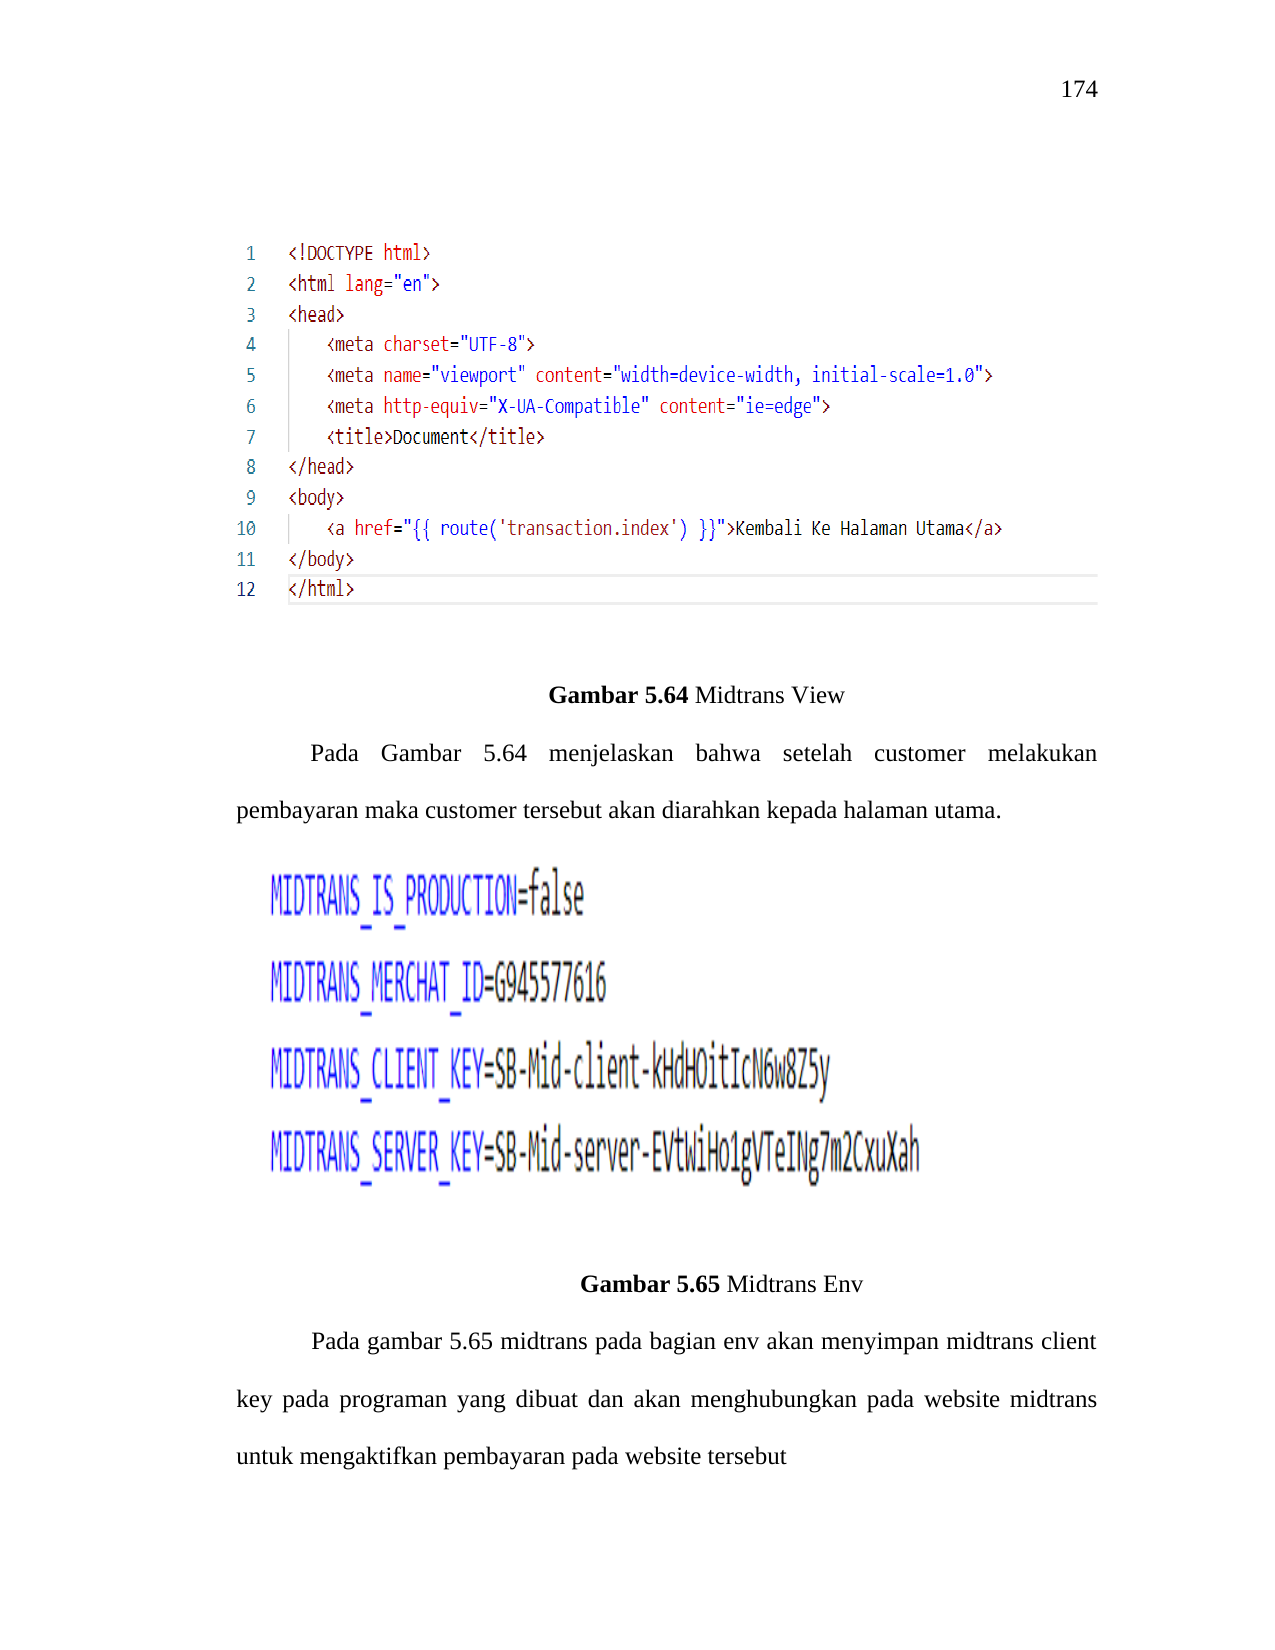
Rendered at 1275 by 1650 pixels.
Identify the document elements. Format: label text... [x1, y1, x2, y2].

picture [258, 851, 1121, 1212]
picture [236, 236, 1098, 635]
list Pada Gambar 5.64 menjelaskan bahwa setelah customer melakukan pembayaran maka customer tersebut akan diarahkan kepada halaman utama. [236, 738, 1098, 824]
list Gambar 5.65 Midtrans Env [345, 1212, 1098, 1297]
list Gambar 5.64 Midtrans View [236, 680, 1098, 709]
list Pada gambar 5.65 midtrans pada bagian env akan menyimpan midtrans client key pada programan yang dibuat dan akan menghubungkan pada website midtrans untuk mengaktifkan pembayaran pada website tersebut [236, 1326, 1098, 1470]
